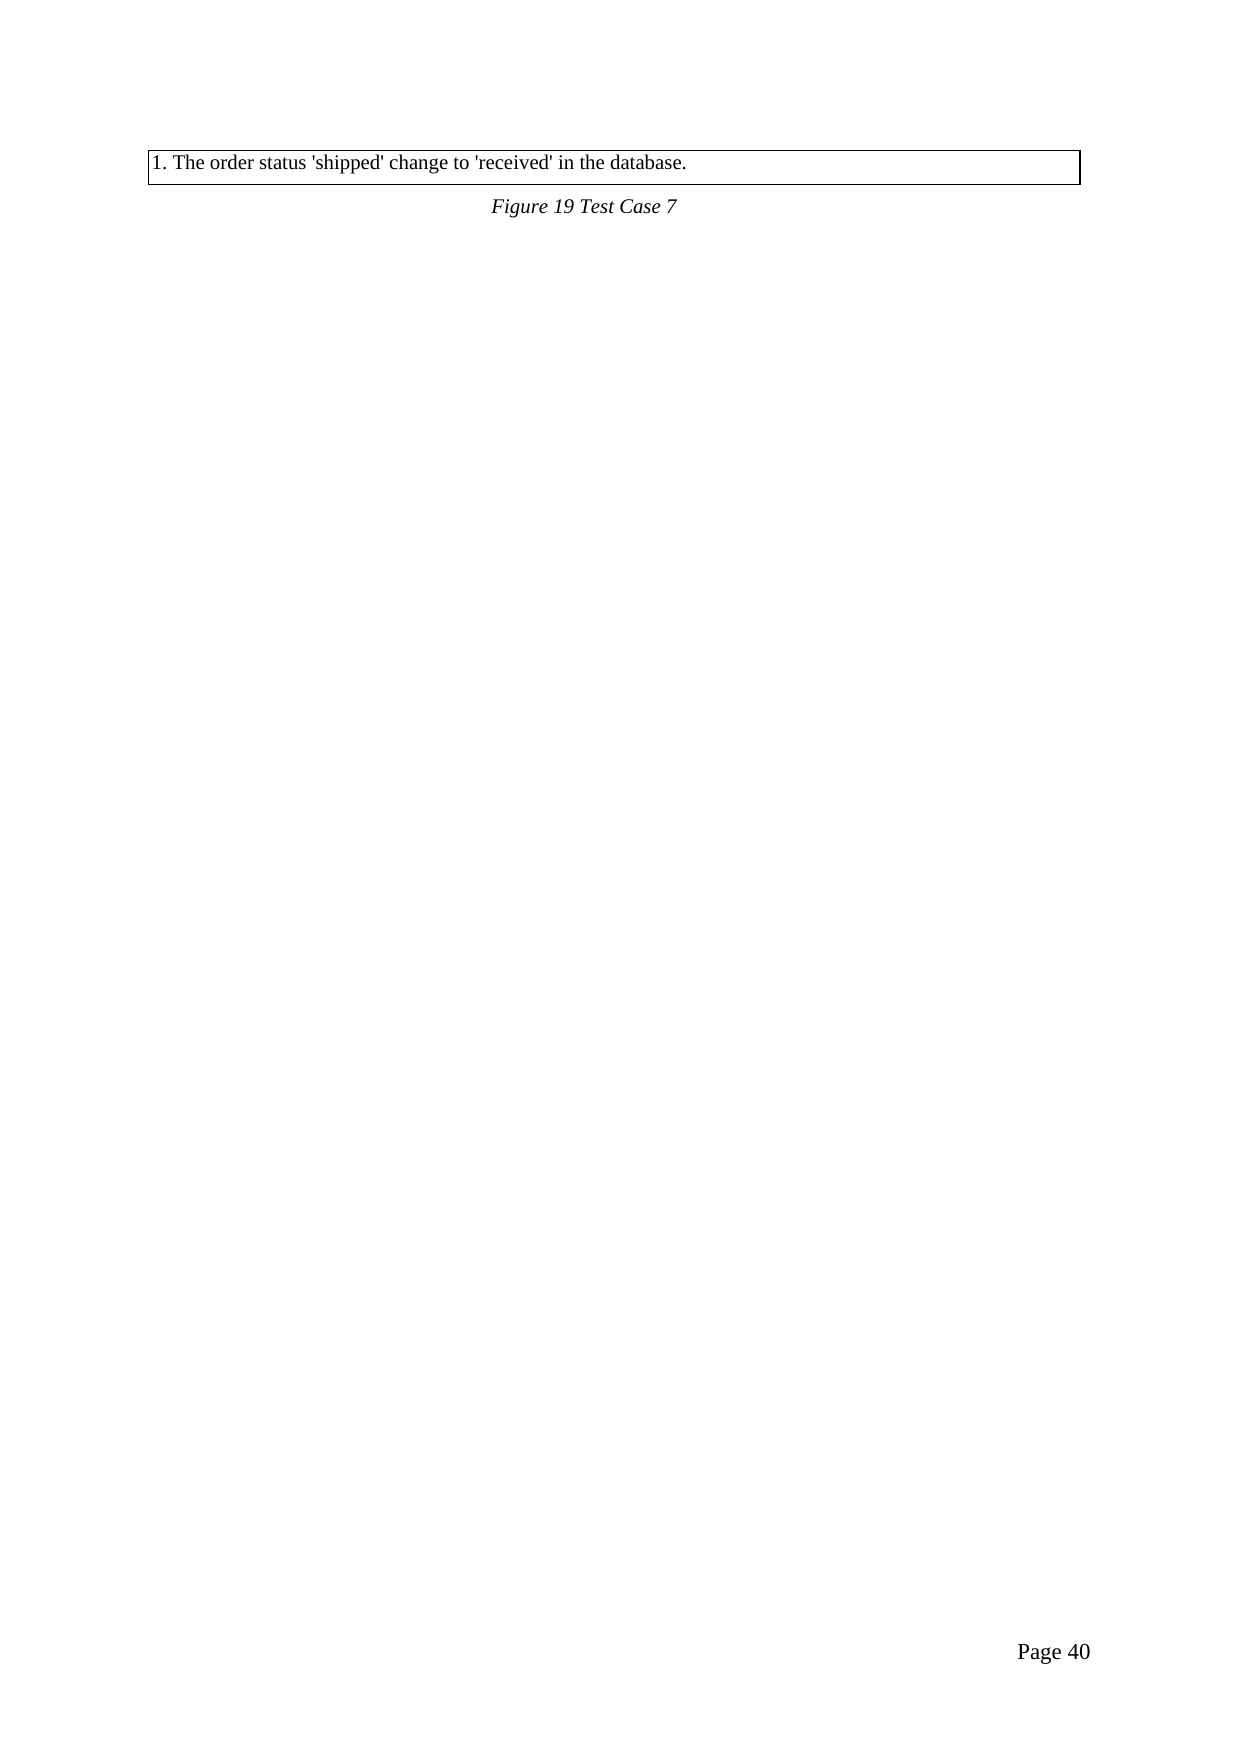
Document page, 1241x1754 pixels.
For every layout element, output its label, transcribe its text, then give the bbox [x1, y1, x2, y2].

table_cell 1. The order status 'shipped' change to 'received' in the database. [149, 151, 1079, 184]
